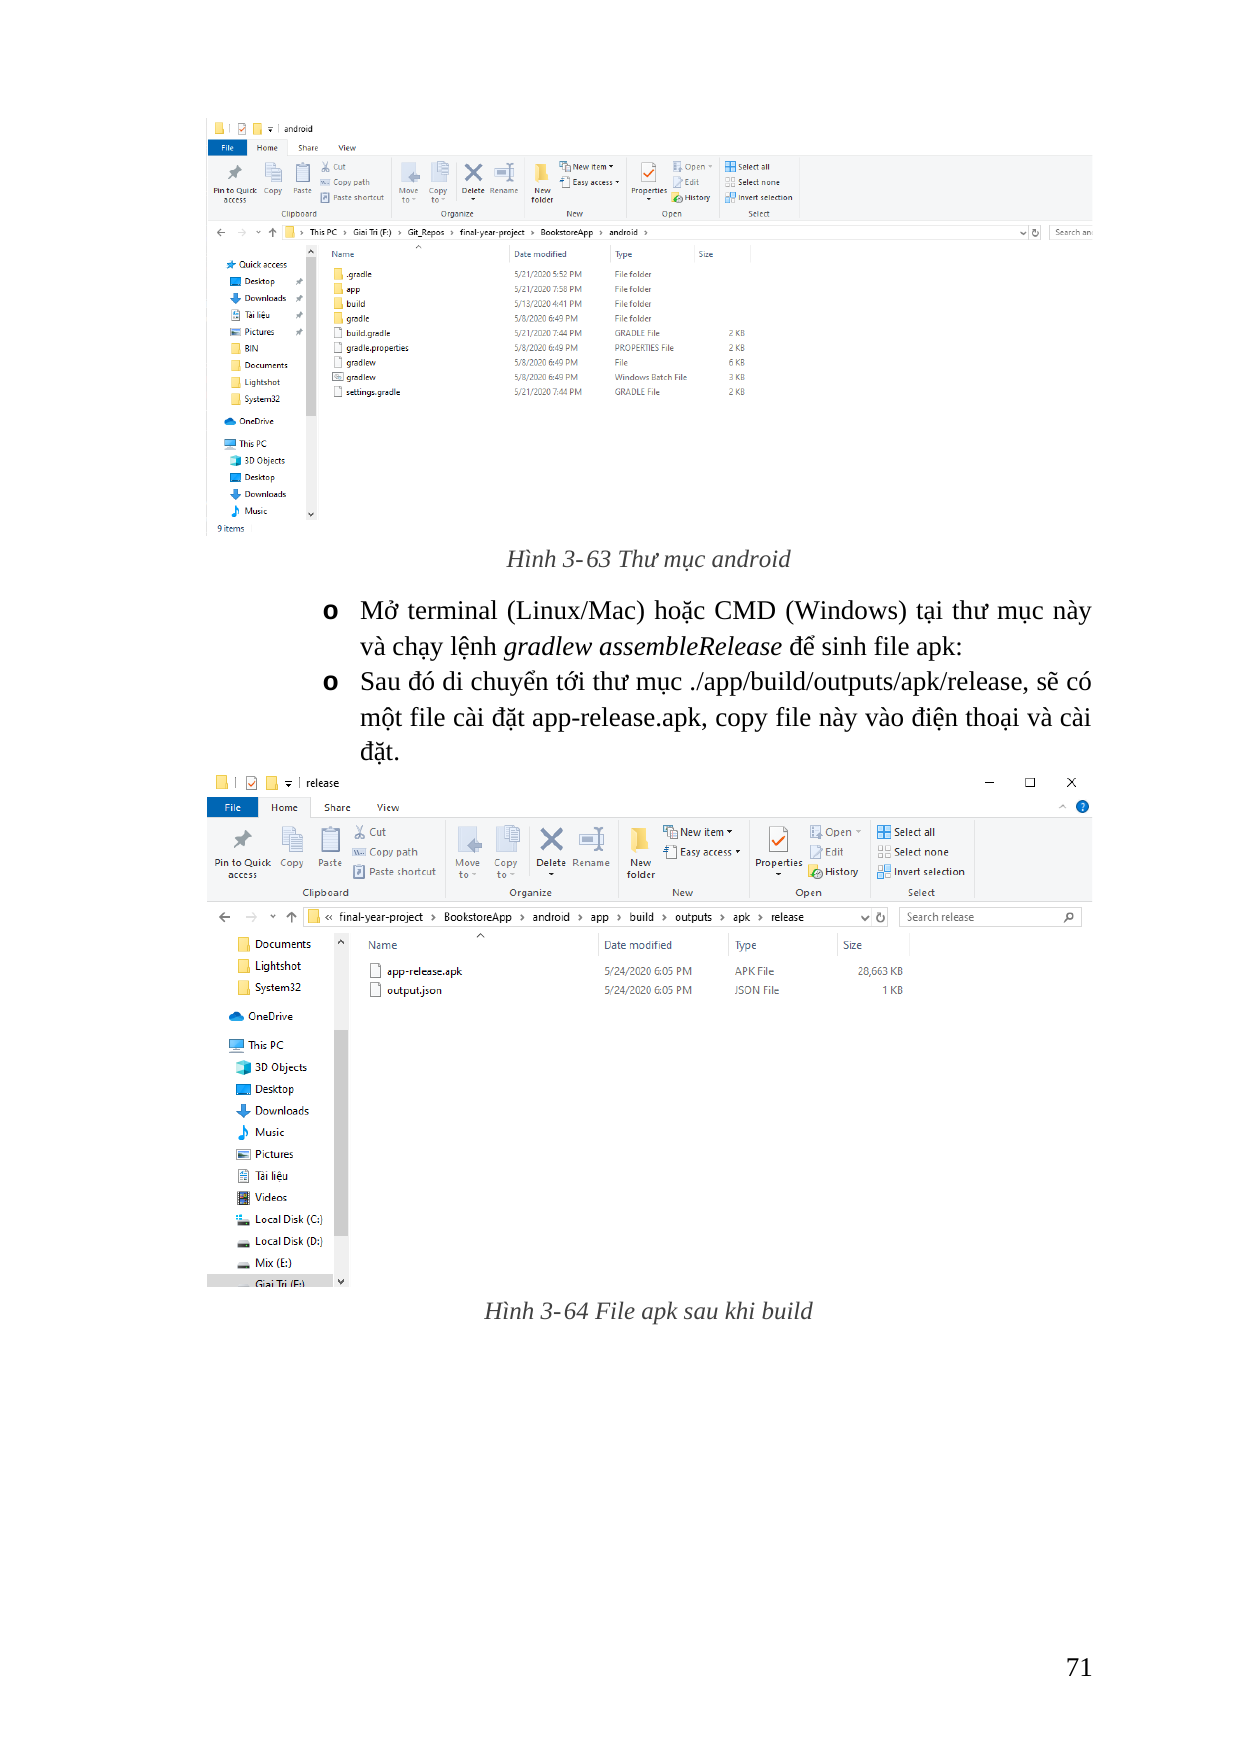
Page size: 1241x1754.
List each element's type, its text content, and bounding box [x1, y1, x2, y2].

list Sau đó di chuyển tới thư mục ./app/build/outputs/apk/release, sẽ có một file cài đặt app-release.apk, copy file này vào điện thoại và cài đặt. [322, 665, 1092, 766]
picture [206, 118, 1093, 536]
list Mở terminal (Linux/Mac) hoặc CMD (Windows) tại thư mục này và chạy lệnh gradlew assembleRelease để sinh file apk: [322, 594, 1092, 662]
picture [206, 769, 1093, 1287]
